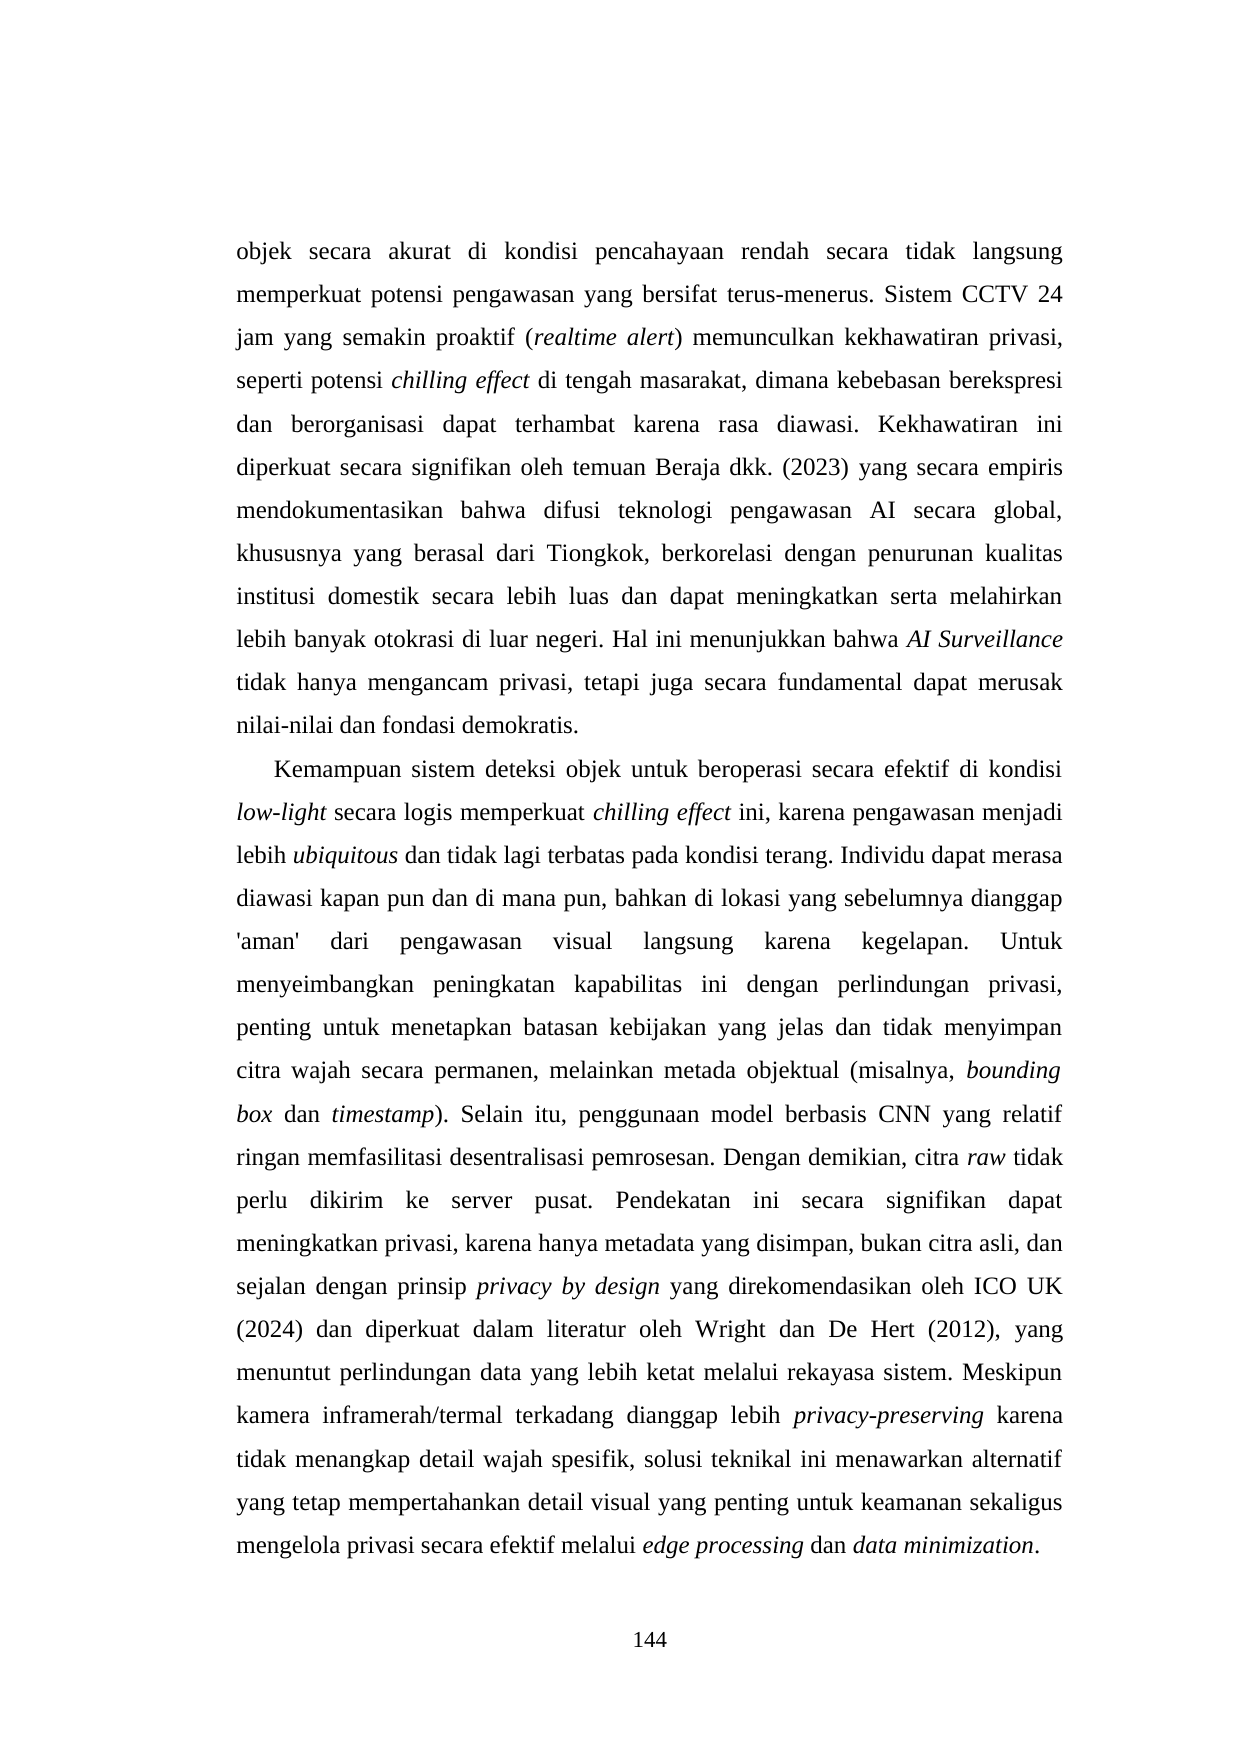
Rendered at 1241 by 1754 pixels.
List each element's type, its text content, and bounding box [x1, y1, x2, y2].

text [236, 236, 1063, 739]
text Kemampuan sistem deteksi objek untuk beroperasi secara efektif di kondisi low-light secara logis memperkuat chilling effect ini, karena pengawasan menjadi lebih ubiquitous dan tidak lagi terbatas pada kondisi terang. Individu dapat merasa diawasi kapan pun dan di mana pun, bahkan di lokasi yang sebelumnya dianggap 'aman' dari pengawasan visual langsung karena kegelapan. Untuk menyeimbangkan peningkatan kapabilitas ini dengan perlindungan privasi, penting untuk menetapkan batasan kebijakan yang jelas dan tidak menyimpan citra wajah secara permanen, melainkan metada objektual (misalnya, bounding box dan timestamp). Selain itu, penggunaan model berbasis CNN yang relatif ringan memfasilitasi desentralisasi pemrosesan. Dengan demikian, citra raw tidak perlu dikirim ke server pusat. Pendekatan ini secara signifikan dapat meningkatkan privasi, karena hanya metadata yang disimpan, bukan citra asli, dan sejalan dengan prinsip privacy by design yang direkomendasikan oleh ICO UK (2024) dan diperkuat dalam literatur oleh Wright dan De Hert (2012), yang menuntut perlindungan data yang lebih ketat melalui rekayasa sistem. Meskipun kamera inframerah/termal terkadang dianggap lebih privacy-preserving karena tidak menangkap detail wajah spesifik, solusi teknikal ini menawarkan alternatif yang tetap mempertahankan detail visual yang penting untuk keamanan sekaligus mengelola privasi secara efektif melalui edge processing dan data minimization. [236, 754, 1063, 1559]
